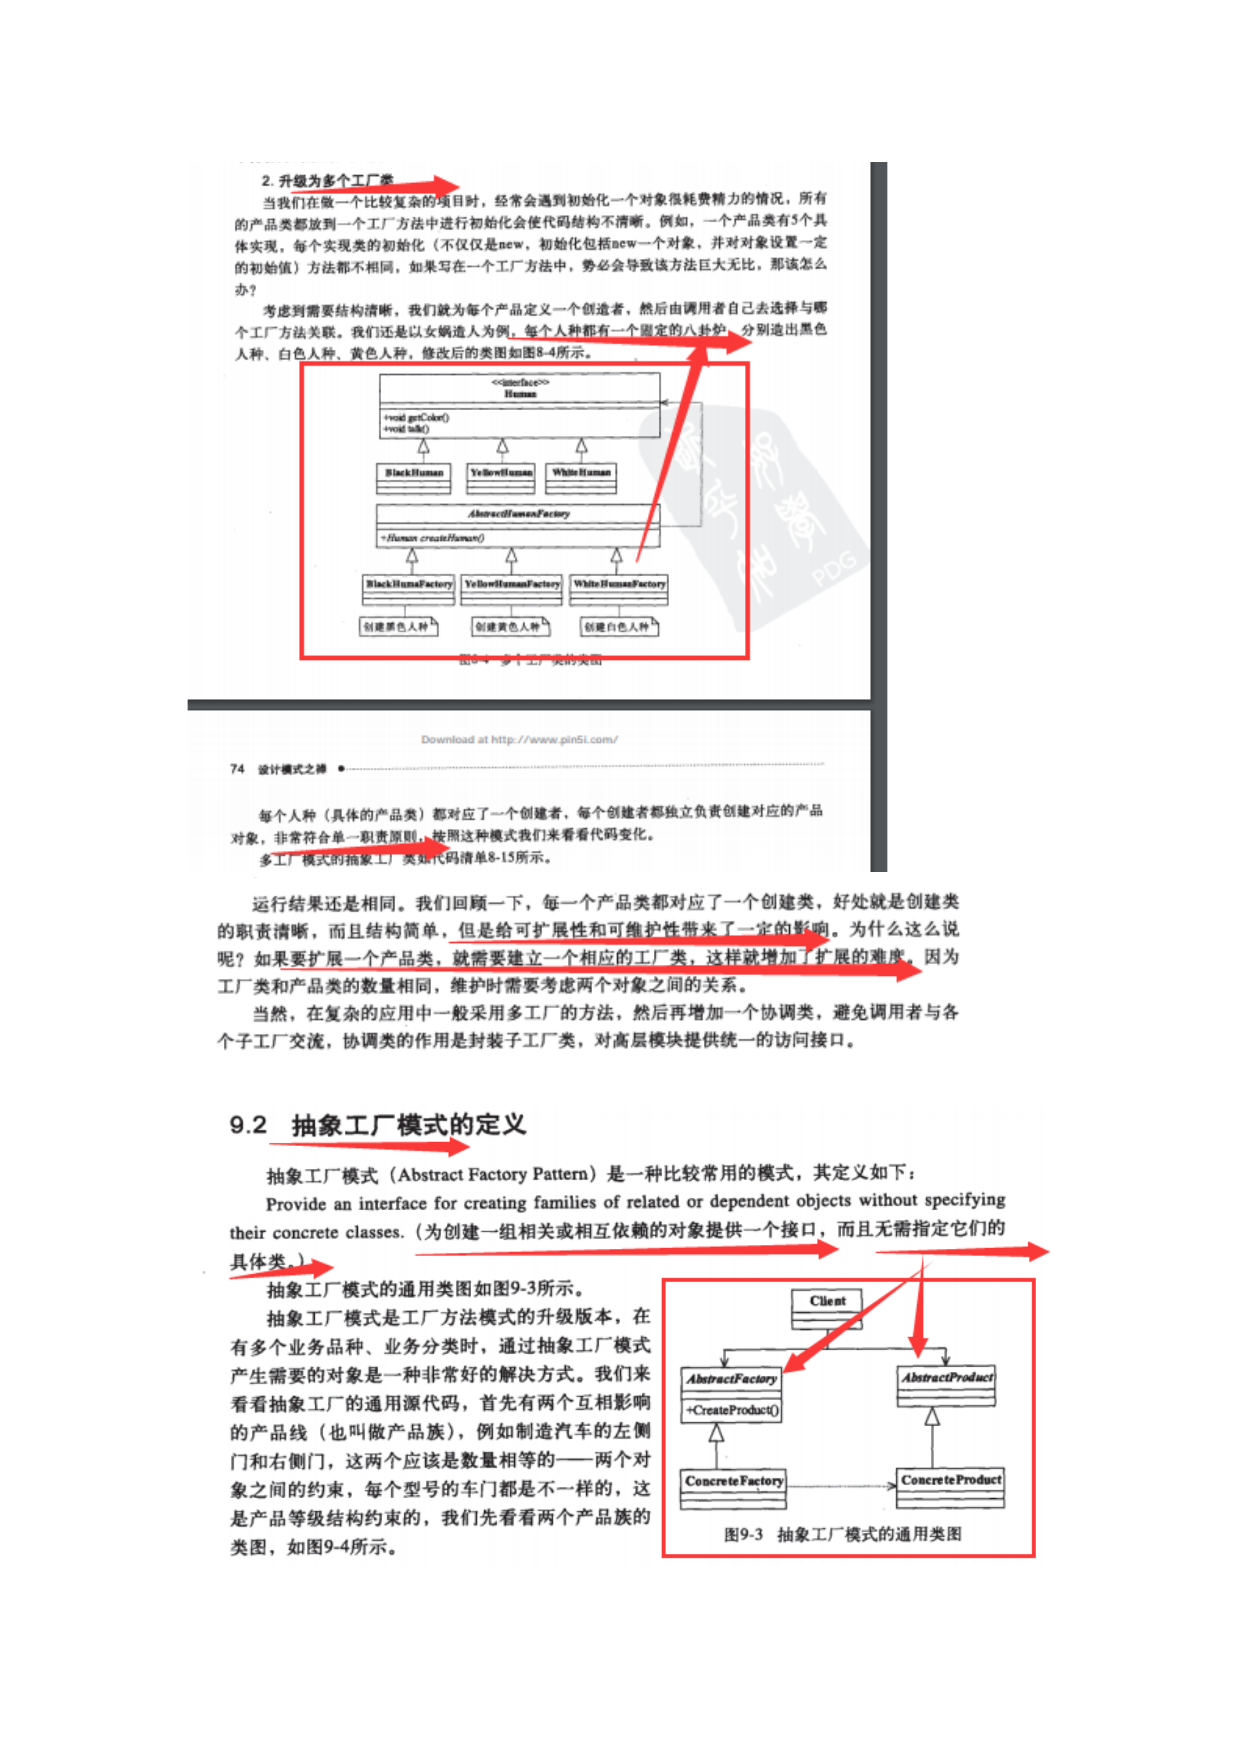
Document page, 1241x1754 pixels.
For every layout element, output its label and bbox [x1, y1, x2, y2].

picture [187, 162, 888, 872]
picture [187, 1104, 1053, 1570]
picture [187, 877, 997, 1052]
